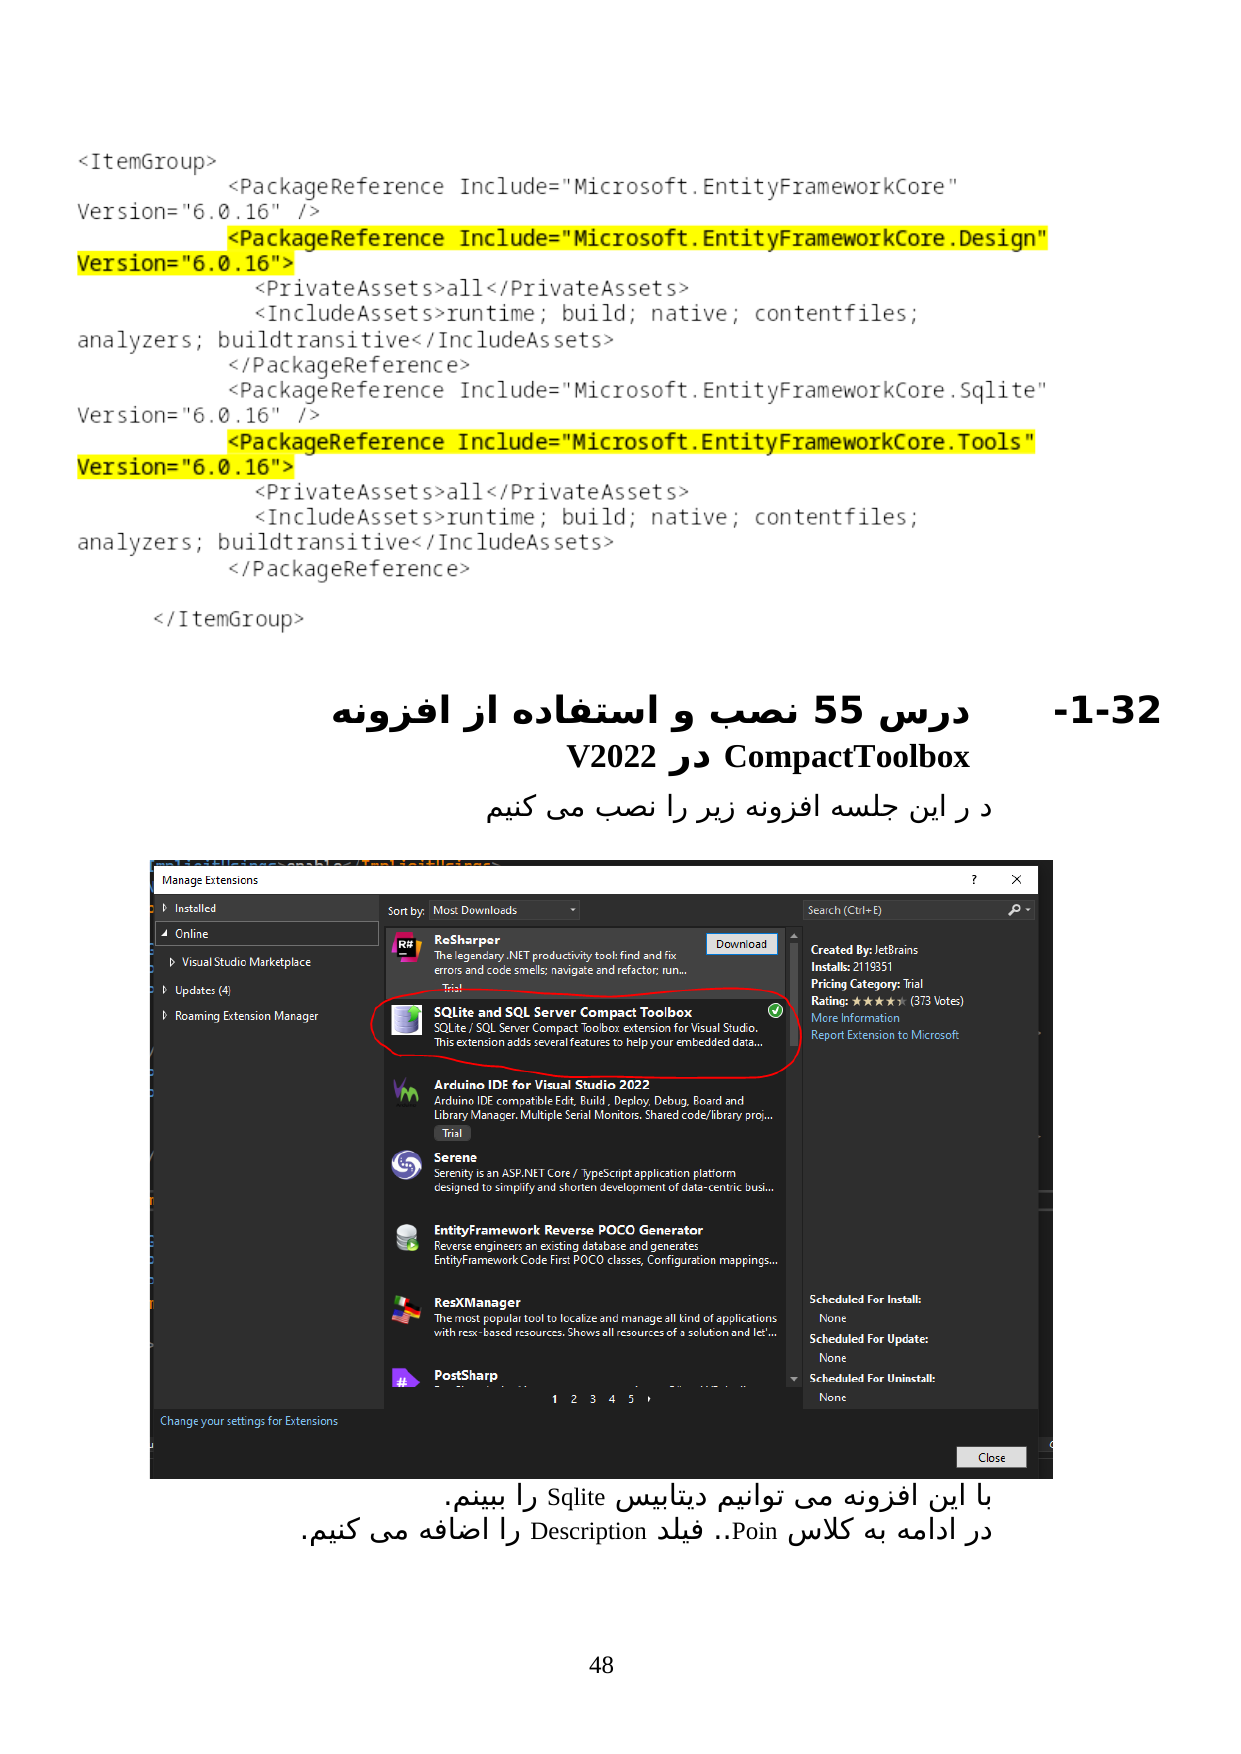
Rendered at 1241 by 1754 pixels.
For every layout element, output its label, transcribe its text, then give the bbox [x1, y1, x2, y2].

picture [149, 860, 1053, 1479]
text درس 55 نصب و استفاده از افزونه CompactToolbox در V2022 [150, 689, 1053, 776]
text در ادامه به کلاس Poin.. فیلد Description را اضافه می کنیم. [150, 1512, 1053, 1546]
text د ر این جلسه افزونه زیر را نصب می کنیم [150, 789, 1053, 823]
text با این افزونه می توانیم دیتابیس Sqlite را ببینم. [150, 1479, 1053, 1512]
